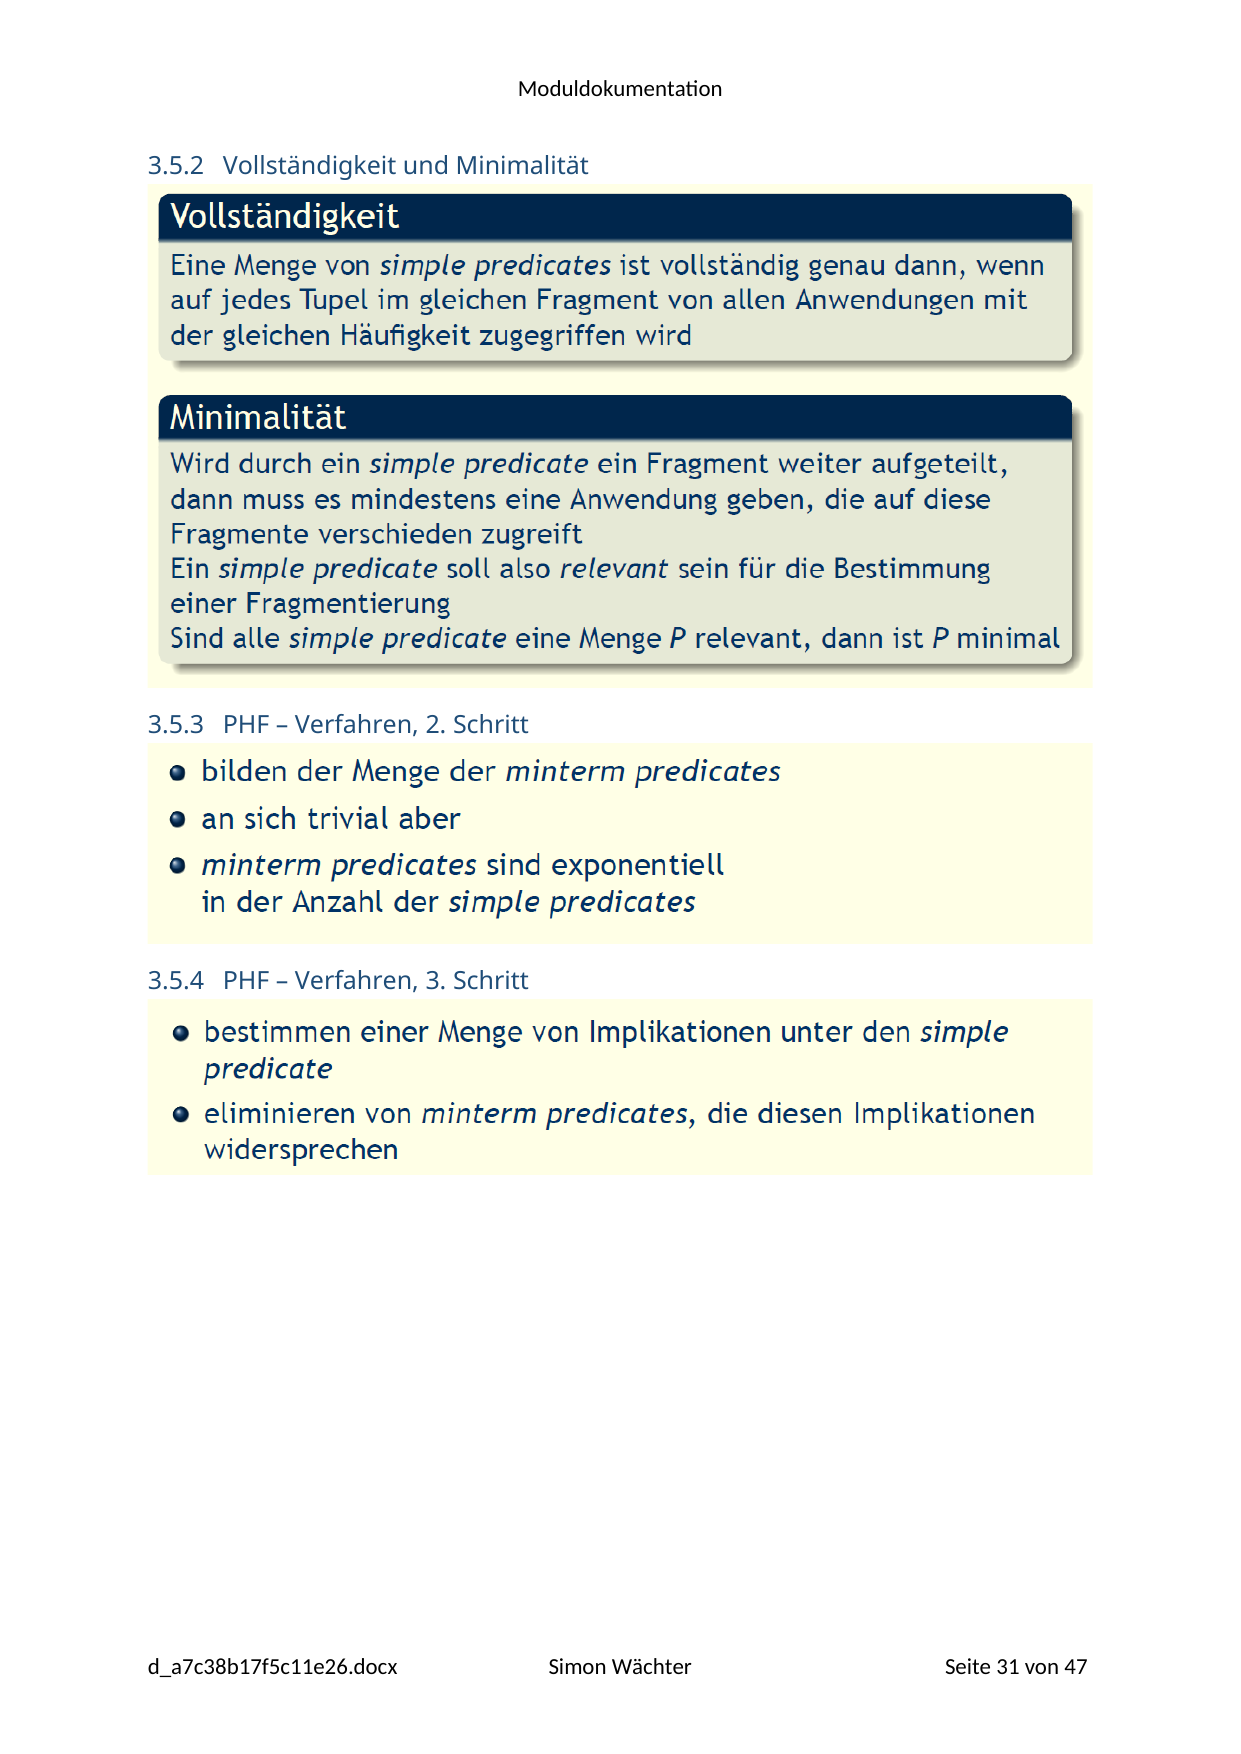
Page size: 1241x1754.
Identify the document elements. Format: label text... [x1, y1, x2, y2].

picture [147, 743, 1093, 944]
picture [147, 999, 1093, 1175]
subtitle Vollständigkeit und Minimalität [148, 148, 1093, 182]
picture [147, 184, 1093, 688]
subtitle PHF – Verfahren, 2. Schritt [148, 706, 1093, 741]
subtitle PHF – Verfahren, 3. Schritt [148, 963, 1093, 997]
